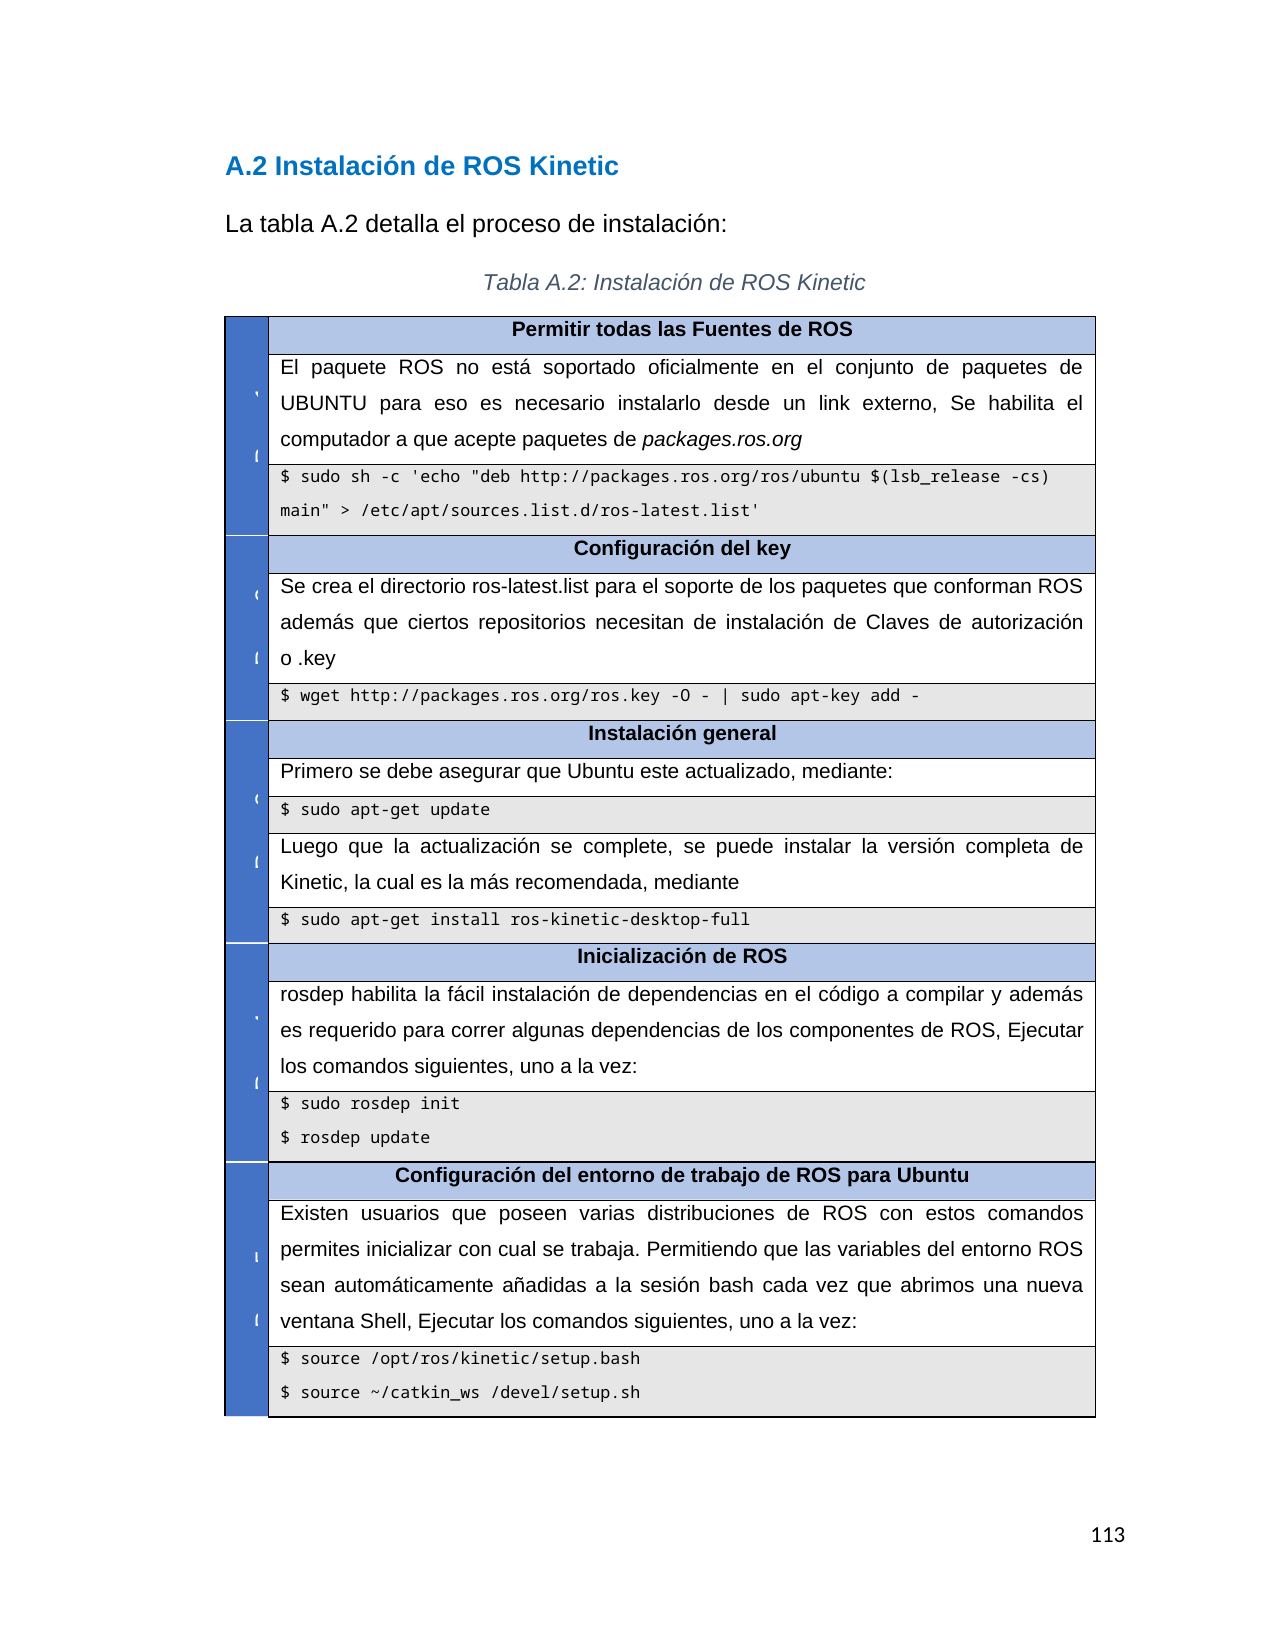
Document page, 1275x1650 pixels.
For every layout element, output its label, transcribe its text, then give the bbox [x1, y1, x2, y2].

text La tabla A.2 detalla el proceso de instalación: [225, 209, 1125, 237]
table_cell Luego que la actualización se complete, se puede instalar la versión completa de Kinetic, la cual es la más recomendada, mediante [269, 834, 1095, 907]
table_cell Paso 3 [226, 721, 268, 942]
table_cell rosdep habilita la fácil instalación de dependencias en el código a compilar y además es requerido para correr algunas dependencias de los componentes de ROS, Ejecutar los comandos siguientes, uno a la vez: [269, 982, 1095, 1091]
table_cell Existen usuarios que poseen varias distribuciones de ROS con estos comandos permites inicializar con cual se trabaja. Permitiendo que las variables del entorno ROS sean automáticamente añadidas a la sesión bash cada vez que abrimos una nueva ventana Shell, Ejecutar los comandos siguientes, uno a la vez: [269, 1201, 1095, 1346]
table_cell Inicialización de ROS [269, 944, 1095, 981]
table_cell El paquete ROS no está soportado oficialmente en el conjunto de paquetes de UBUNTU para eso es necesario instalarlo desde un link externo, Se habilita el computador a que acepte paquetes de packages.ros.org [269, 355, 1095, 464]
table_cell Paso 2 [226, 536, 268, 720]
table_cell Configuración del key [269, 536, 1095, 573]
table_header Permitir todas las Fuentes de ROS [269, 317, 1095, 354]
table_cell Primero se debe asegurar que Ubuntu este actualizado, mediante: [269, 759, 1095, 796]
table_cell Paso 5 [226, 1163, 268, 1416]
table_cell $ wget http://packages.ros.org/ros.key -O - | sudo apt-key add - [269, 684, 1095, 720]
table_cell $ source /opt/ros/kinetic/setup.bash $ source ~/catkin_ws /devel/setup.sh [269, 1347, 1095, 1416]
table_cell $ sudo apt-get install ros-kinetic-desktop-full [269, 908, 1095, 942]
table_cell Configuración del entorno de trabajo de ROS para Ubuntu [269, 1163, 1095, 1199]
table_cell Paso 4 [226, 944, 268, 1161]
table_cell $ sudo rosdep init $ rosdep update [269, 1092, 1095, 1161]
table_cell Instalación general [269, 721, 1095, 758]
table_cell Se crea el directorio ros-latest.list para el soporte de los paquetes que conforman ROS además que ciertos repositorios necesitan de instalación de Claves de autorización o .key [269, 574, 1095, 683]
text Tabla A.2: Instalación de ROS Kinetic [225, 268, 1125, 295]
table_cell $ sudo sh -c 'echo "deb http://packages.ros.org/ros/ubuntu $(lsb_release -cs) main" > /etc/apt/sources.list.d/ros-latest.list' [269, 465, 1095, 535]
table_cell $ sudo apt-get update [269, 797, 1095, 833]
subtitle A.2 Instalación de ROS Kinetic [225, 150, 1125, 181]
table_header Paso 1 [226, 317, 268, 535]
